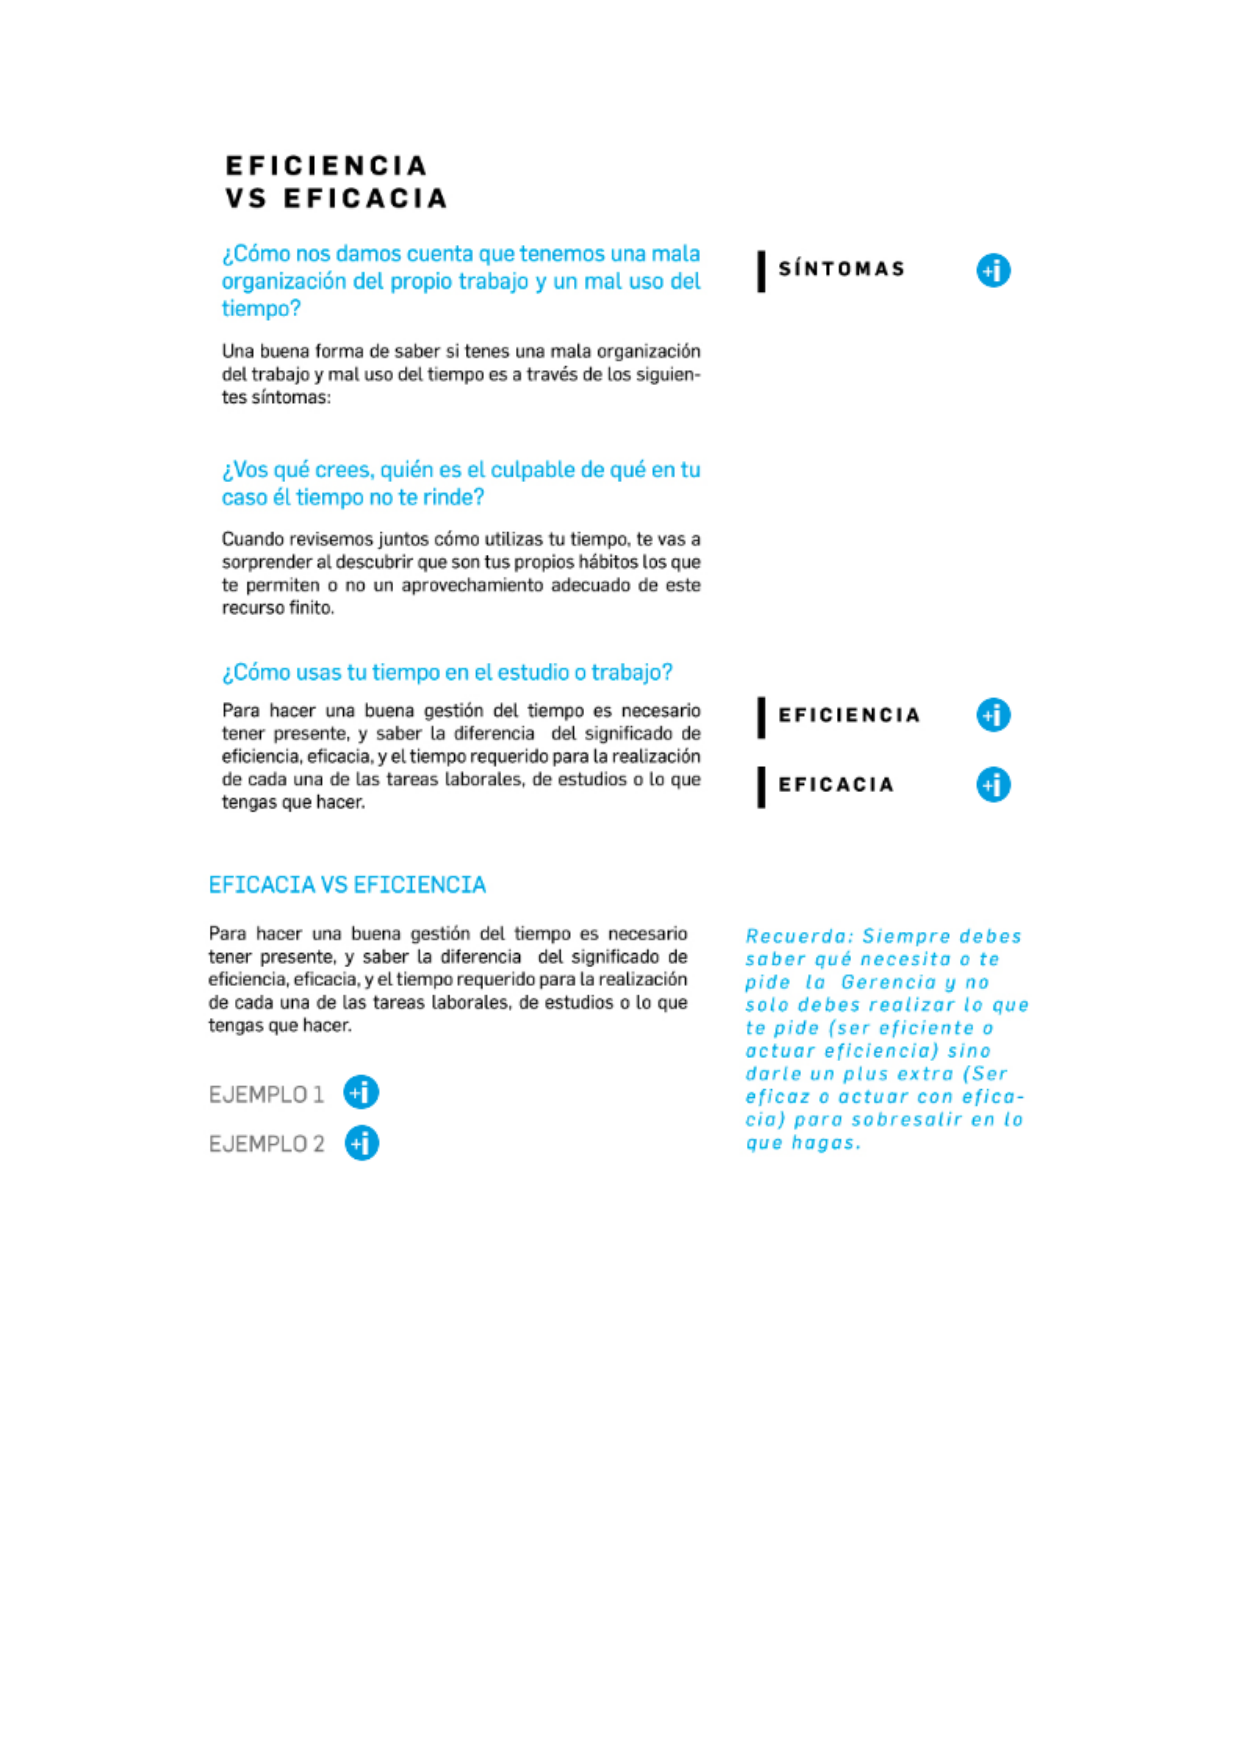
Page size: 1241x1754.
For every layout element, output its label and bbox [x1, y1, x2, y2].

picture [213, 147, 1027, 831]
picture [198, 859, 1042, 1169]
